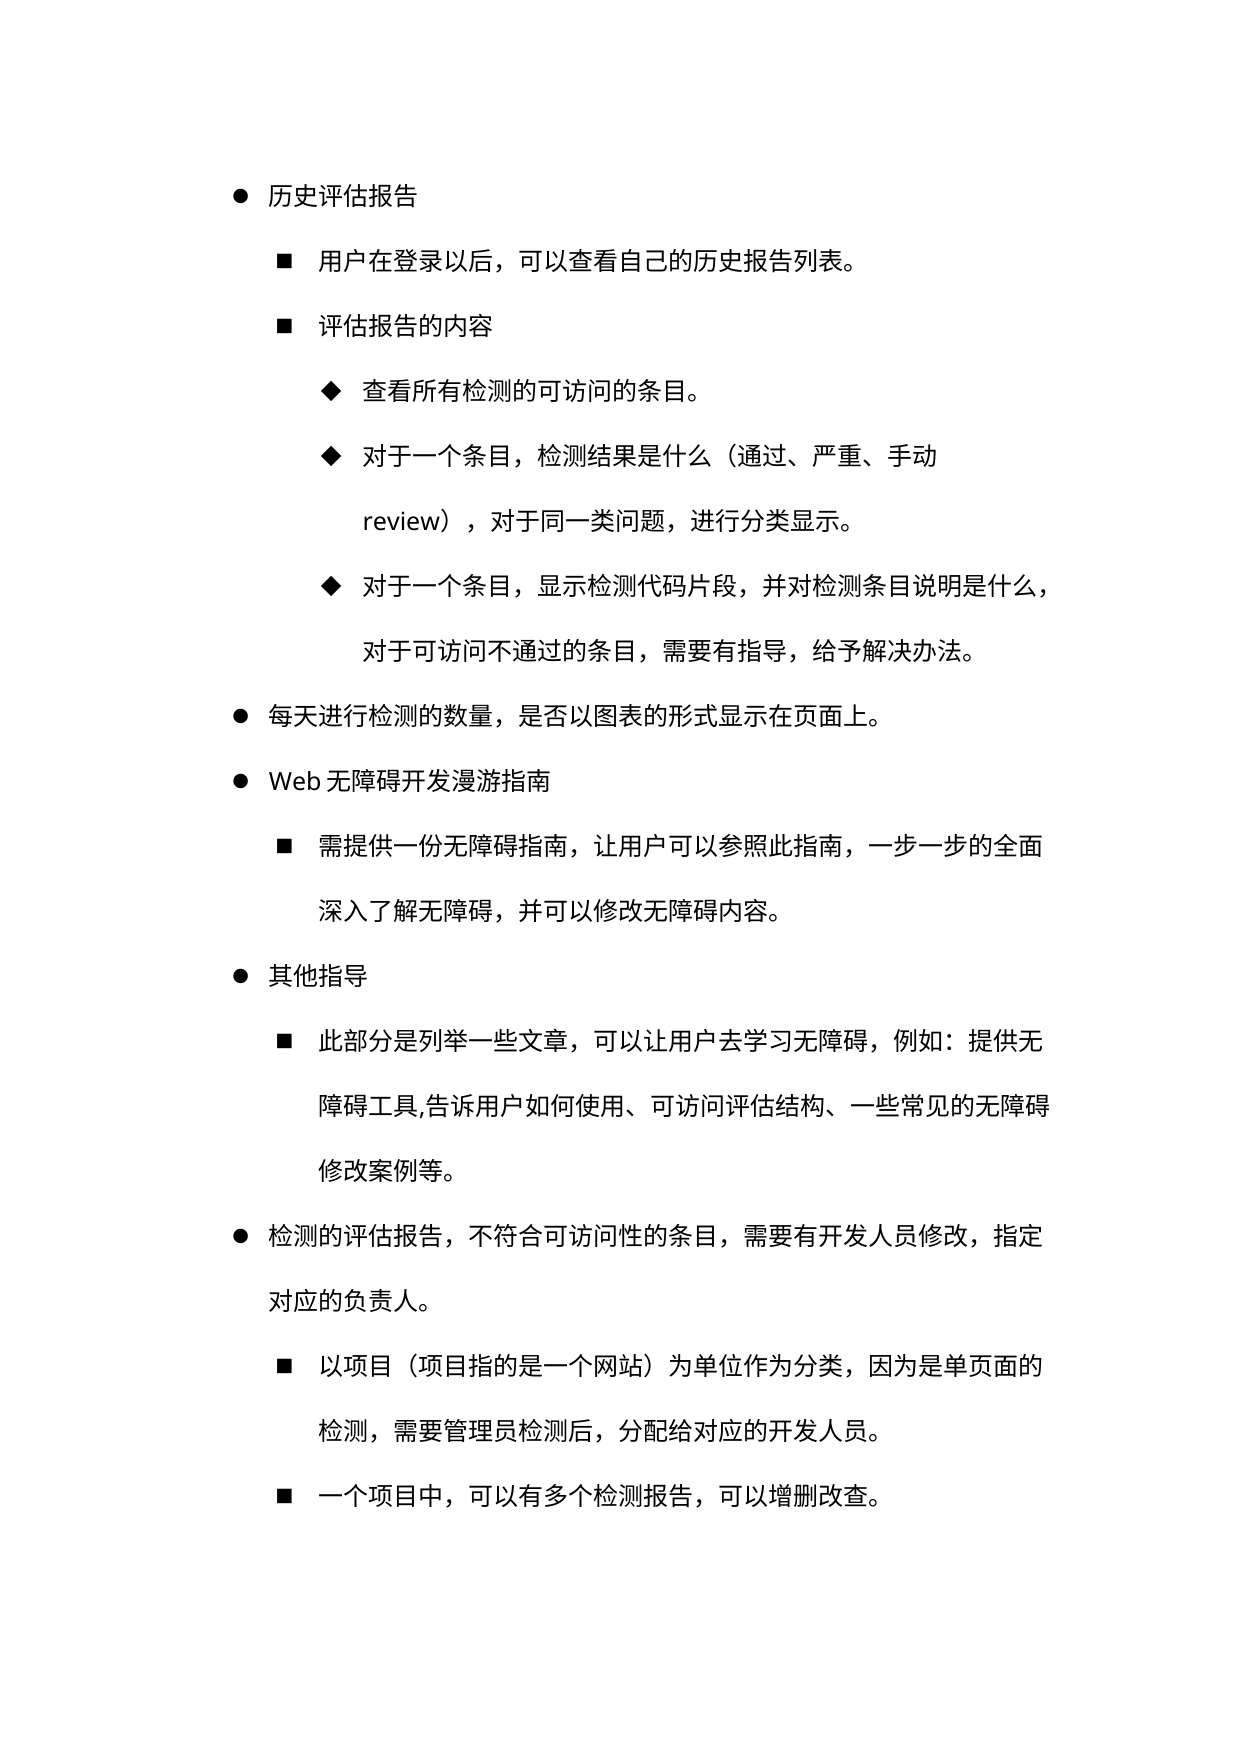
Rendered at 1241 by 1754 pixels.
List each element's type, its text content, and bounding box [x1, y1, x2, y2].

list 一个项目中，可以有多个检测报告，可以增删改查。 [275, 1462, 1053, 1527]
list 评估报告的内容 [275, 292, 1053, 357]
list 检测的评估报告，不符合可访问性的条目，需要有开发人员修改，指定对应的负责人。 [231, 1202, 1053, 1332]
list 其他指导 [231, 942, 1053, 1007]
list Web无障碍开发漫游指南 [231, 747, 1053, 812]
list 对于一个条目，显示检测代码片段，并对检测条目说明是什么，对于可访问不通过的条目，需要有指导，给予解决办法。 [319, 552, 1053, 682]
list 需提供一份无障碍指南，让用户可以参照此指南，一步一步的全面深入了解无障碍，并可以修改无障碍内容。 [275, 812, 1053, 942]
list 此部分是列举一些文章，可以让用户去学习无障碍，例如：提供无障碍工具,告诉用户如何使用、可访问评估结构、一些常见的无障碍修改案例等。 [275, 1007, 1053, 1202]
list 每天进行检测的数量，是否以图表的形式显示在页面上。 [231, 682, 1053, 747]
list 以项目（项目指的是一个网站）为单位作为分类，因为是单页面的检测，需要管理员检测后，分配给对应的开发人员。 [275, 1332, 1053, 1462]
list 对于一个条目，检测结果是什么（通过、严重、手动review），对于同一类问题，进行分类显示。 [319, 422, 1053, 552]
list 用户在登录以后，可以查看自己的历史报告列表。 [275, 227, 1053, 292]
list 历史评估报告 [231, 162, 1053, 227]
list 查看所有检测的可访问的条目。 [319, 357, 1053, 422]
